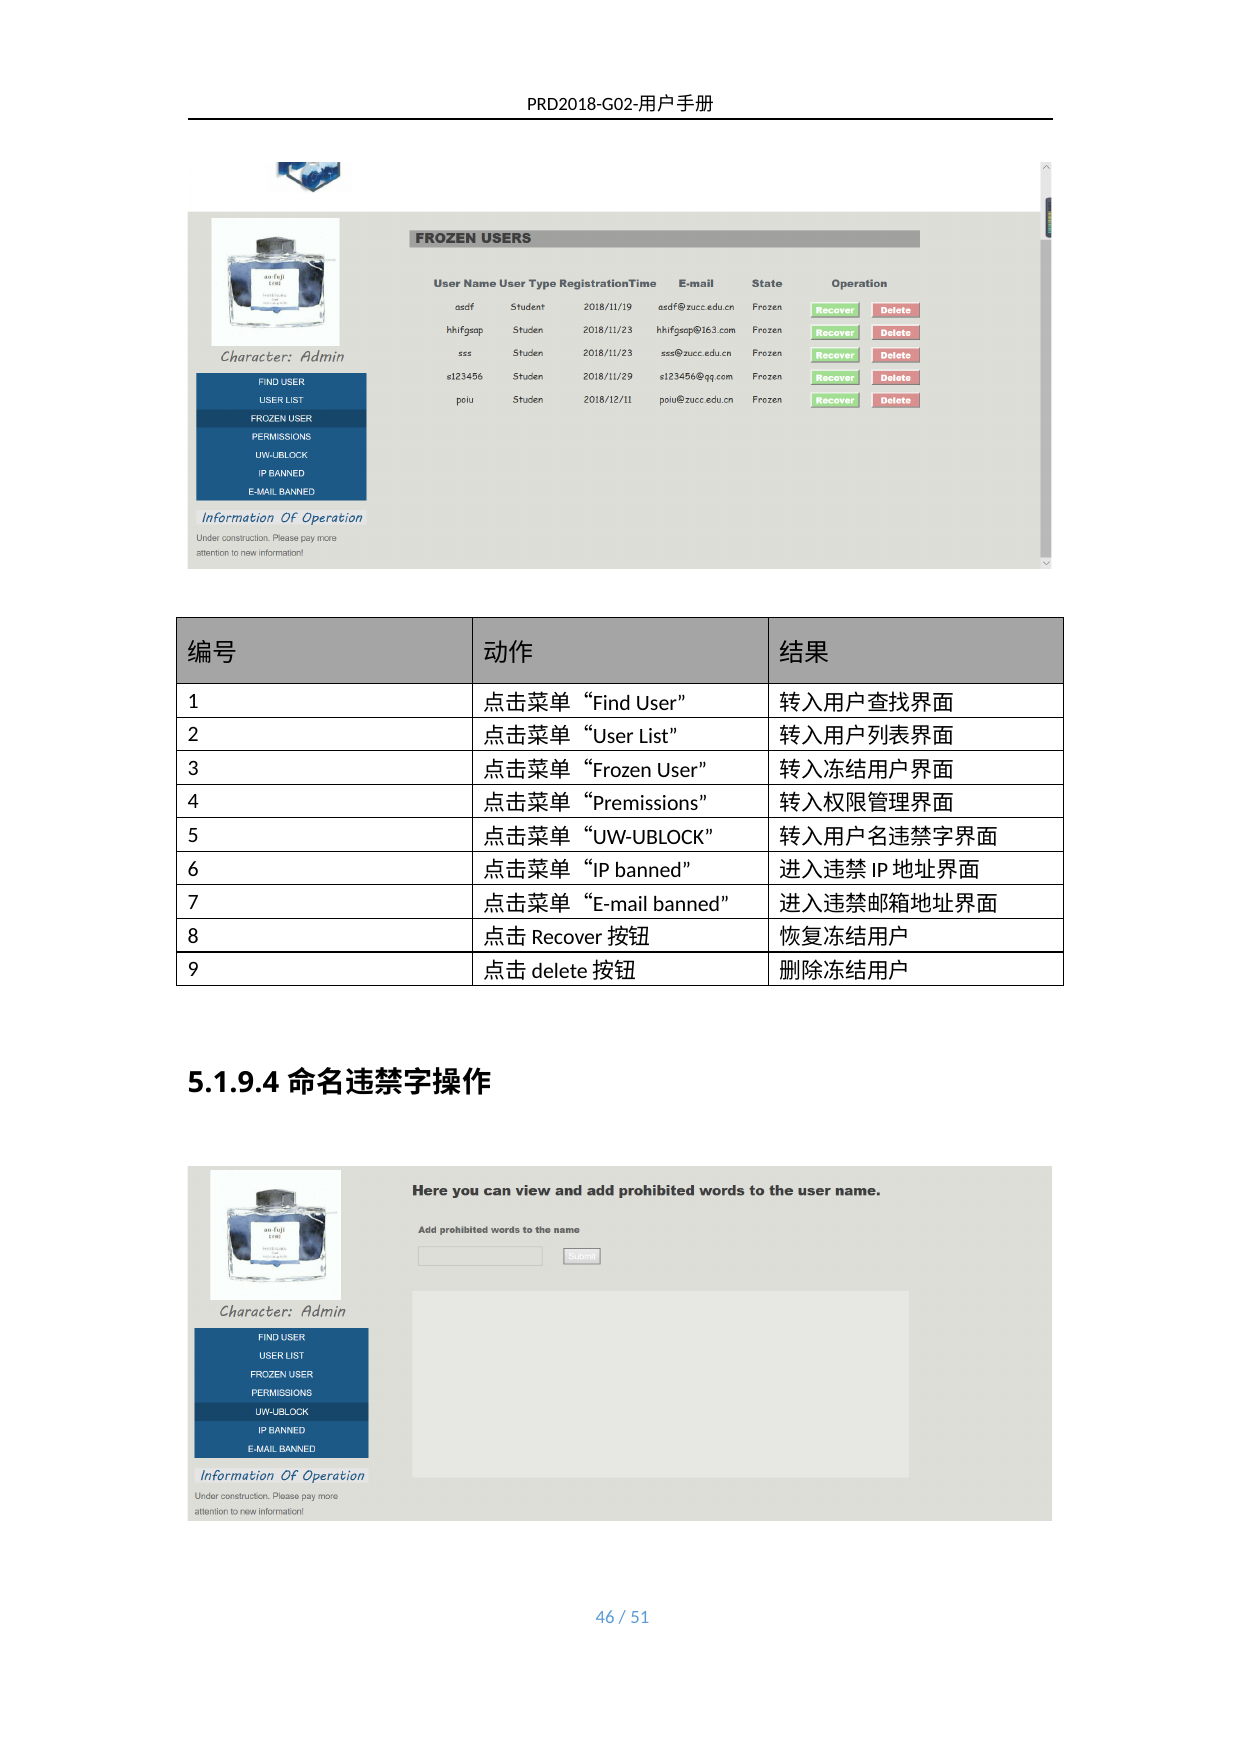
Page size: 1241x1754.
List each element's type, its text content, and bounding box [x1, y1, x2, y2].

table_cell 点击菜单“Find User” [473, 684, 768, 717]
table_header 动作 [473, 618, 768, 683]
table_cell 2 [177, 718, 472, 750]
table_header 结果 [769, 618, 1063, 683]
table_cell 恢复冻结用户 [769, 919, 1063, 951]
table_cell 7 [177, 885, 472, 918]
table_cell 进入违禁IP地址界面 [769, 852, 1063, 884]
table_cell 点击菜单“Frozen User” [473, 751, 768, 784]
table_cell 点击delete按钮 [473, 953, 768, 985]
picture [187, 1166, 1053, 1521]
table_cell 转入用户查找界面 [769, 684, 1063, 717]
table_cell 删除冻结用户 [769, 953, 1063, 985]
table_cell 4 [177, 785, 472, 817]
subtitle 5.1.9.4 命名违禁字操作 [187, 1048, 1053, 1113]
table_cell 进入违禁邮箱地址界面 [769, 885, 1063, 918]
table_cell 点击菜单“IP banned” [473, 852, 768, 884]
table_cell 转入用户名违禁字界面 [769, 818, 1063, 851]
table_header 编号 [177, 618, 472, 683]
table_cell 1 [177, 684, 472, 717]
table_cell 点击菜单“E-mail banned” [473, 885, 768, 918]
table_cell 转入冻结用户界面 [769, 751, 1063, 784]
table_cell 点击菜单“Premissions” [473, 785, 768, 817]
table_cell 点击菜单“User List” [473, 718, 768, 750]
picture [187, 162, 1052, 569]
table_cell 3 [177, 751, 472, 784]
table_cell 9 [177, 953, 472, 985]
table_cell 点击菜单“UW-UBLOCK” [473, 818, 768, 851]
table_cell 转入权限管理界面 [769, 785, 1063, 817]
table_cell 8 [177, 919, 472, 951]
table_cell 转入用户列表界面 [769, 718, 1063, 750]
table_cell 点击Recover按钮 [473, 919, 768, 951]
table_cell 6 [177, 852, 472, 884]
table_cell 5 [177, 818, 472, 851]
